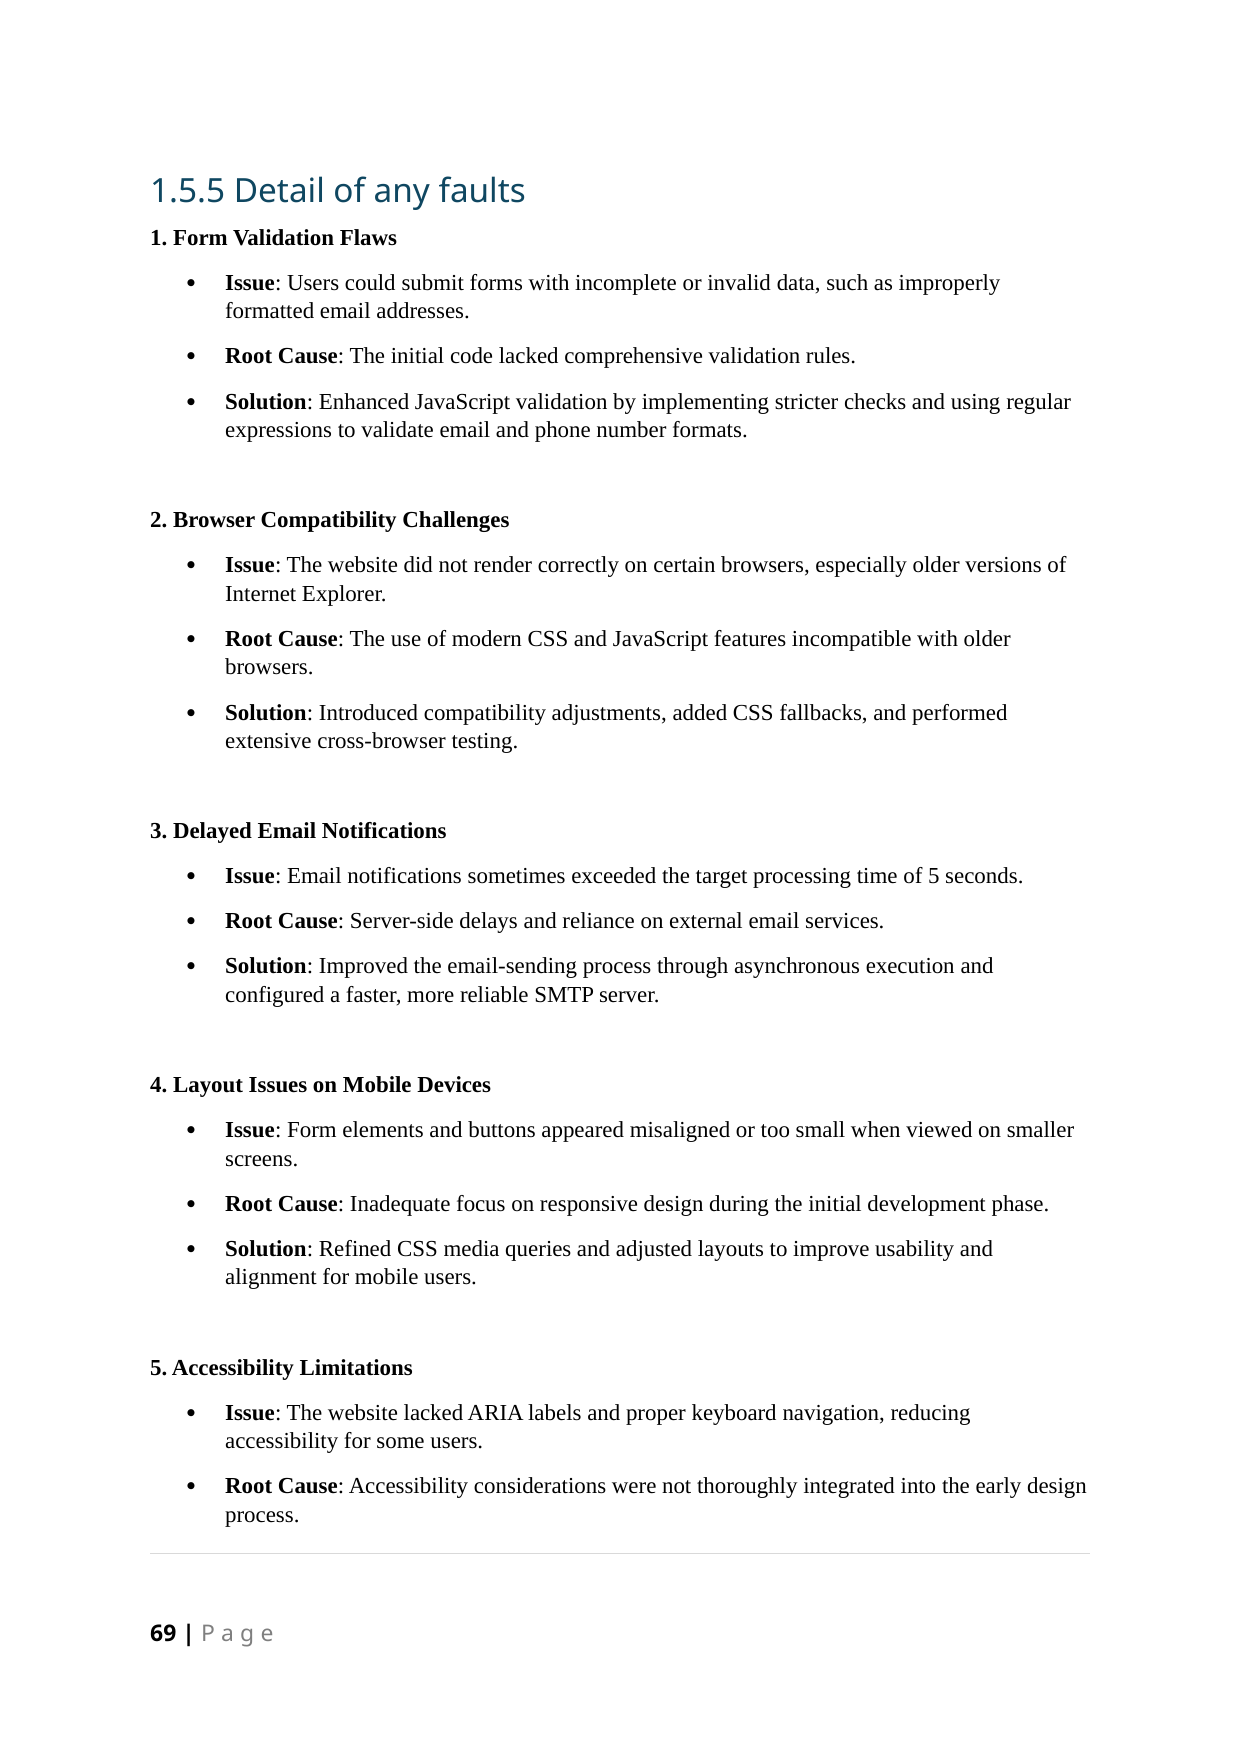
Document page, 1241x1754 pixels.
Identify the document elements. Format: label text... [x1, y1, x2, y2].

list Solution: Enhanced JavaScript validation by implementing stricter checks and using regular expressions to validate email and phone number formats. [187, 388, 1090, 442]
list Root Cause: Inadequate focus on responsive design during the initial development phase. [187, 1190, 1090, 1216]
text 3. Delayed Email Notifications [150, 817, 1090, 843]
text 2. Browser Compatibility Challenges [150, 506, 1090, 533]
list Root Cause: The use of modern CSS and JavaScript features incompatible with older browsers. [187, 625, 1090, 680]
list Issue: Form elements and buttons appeared misaligned or too small when viewed on smaller screens. [187, 1116, 1090, 1171]
list Issue: Users could submit forms with incomplete or invalid data, such as improperly formatted email addresses. [187, 269, 1090, 324]
list Solution: Refined CSS media queries and adjusted layouts to improve usability and alignment for mobile users. [187, 1235, 1090, 1290]
list Root Cause: Server-side delays and reliance on external email services. [187, 907, 1090, 934]
list Issue: The website lacked ARIA labels and proper keyboard navigation, reducing accessibility for some users. [187, 1399, 1090, 1453]
list Root Cause: Accessibility considerations were not thoroughly integrated into the early design process. [187, 1472, 1090, 1527]
list Issue: Email notifications sometimes exceeded the target processing time of 5 seconds. [187, 862, 1090, 889]
list Solution: Introduced compatibility adjustments, added CSS fallbacks, and performed extensive cross-browser testing. [187, 698, 1090, 753]
text 4. Layout Issues on Mobile Devices [150, 1071, 1090, 1097]
list Issue: The website did not render correctly on certain browsers, especially older versions of Internet Explorer. [187, 551, 1090, 606]
subtitle 1.5.5 Detail of any faults [150, 167, 1090, 212]
list Root Cause: The initial code lacked comprehensive validation rules. [187, 343, 1090, 369]
list Solution: Improved the email-sending process through asynchronous execution and configured a faster, more reliable SMTP server. [187, 952, 1090, 1007]
text 5. Accessibility Limitations [150, 1353, 1090, 1380]
text 1. Form Validation Flaws [150, 224, 1090, 250]
